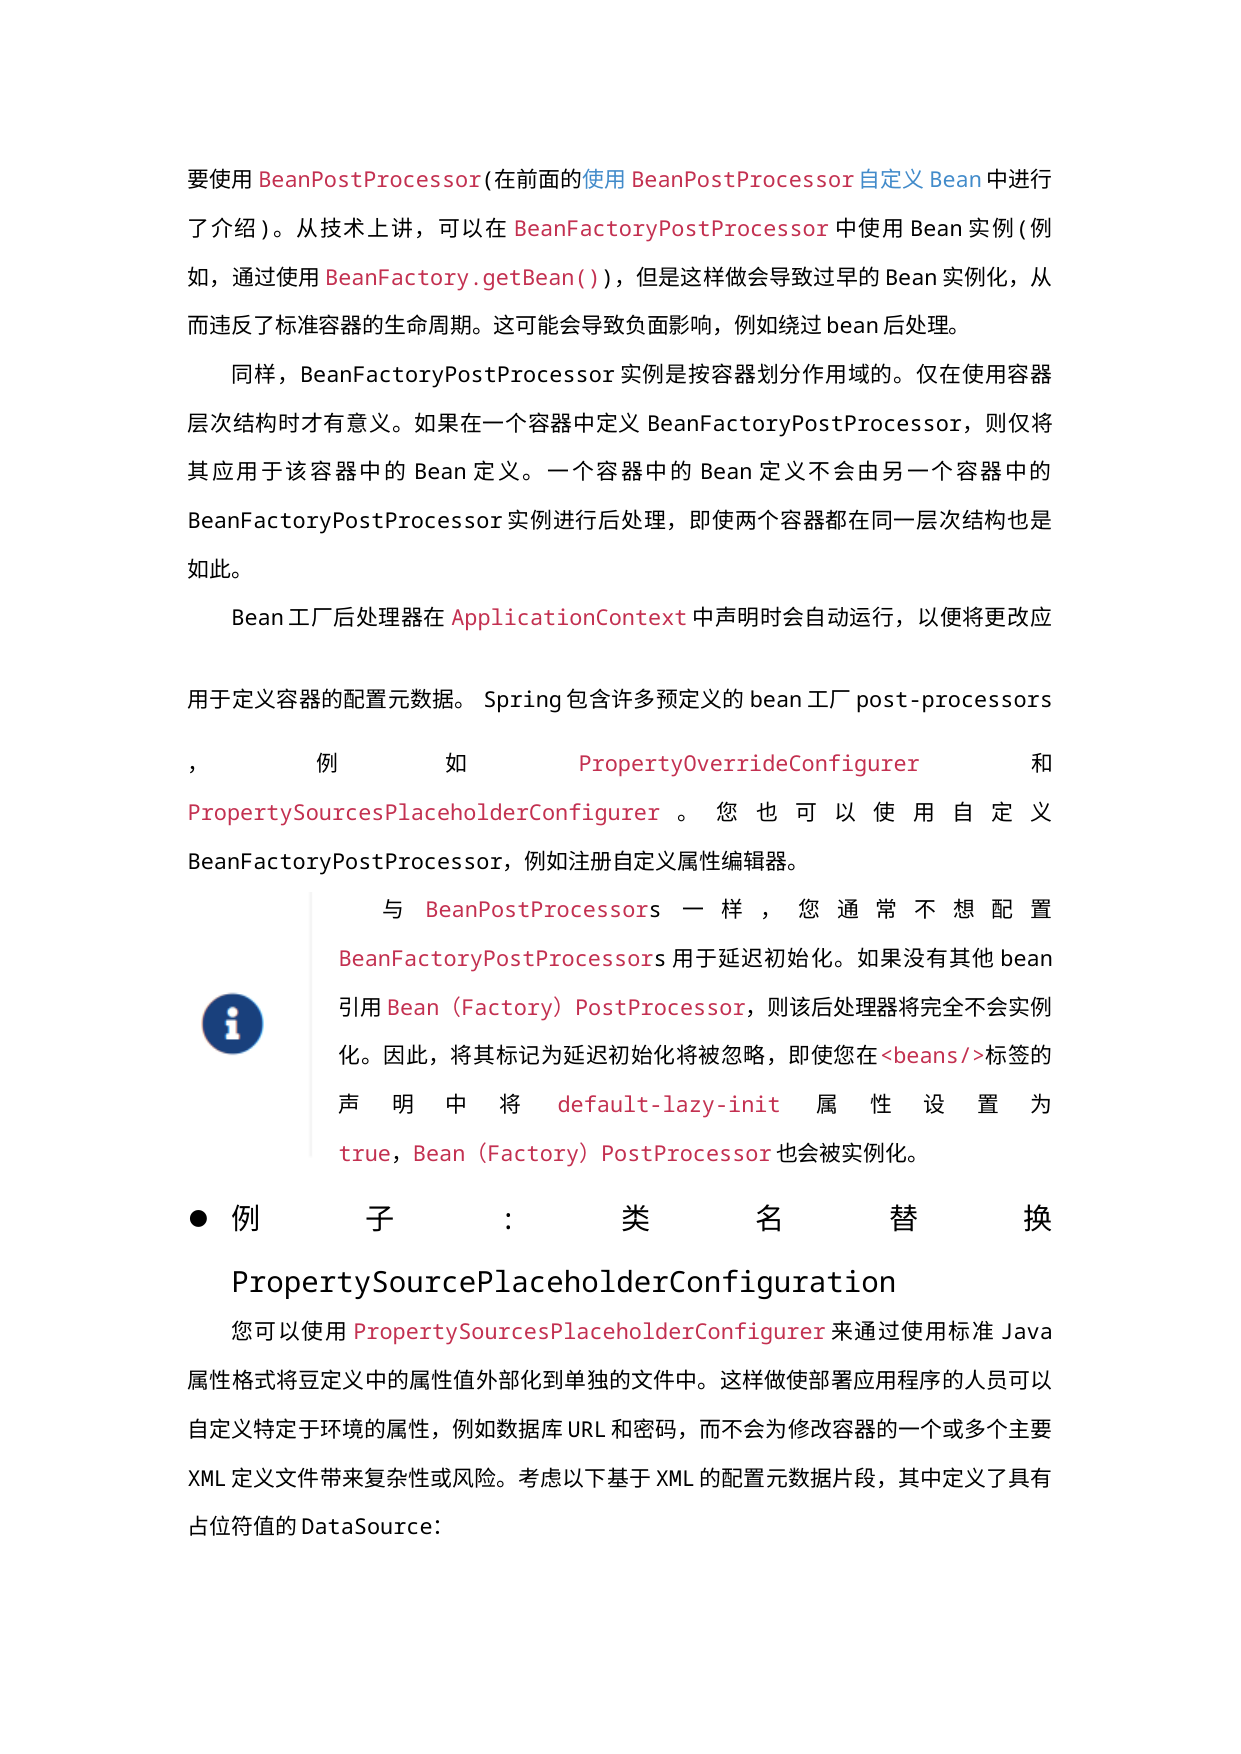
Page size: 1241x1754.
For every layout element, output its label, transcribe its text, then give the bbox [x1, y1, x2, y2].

text 与BeanPostProcessors一样，您通常不想配置BeanFactoryPostProcessors用于延迟初始化。如果没有其他bean引用Bean（Factory）PostProcessor，则该后处理器将完全不会实例化。因此，将其标记为延迟初始化将被忽略，即使您在<beans/>标签的声明中将default-lazy-init属性设置为true，Bean（Factory）PostProcessor也会被实例化。 [320, 892, 1053, 1168]
picture [172, 892, 320, 1178]
list 例子:类名替换 PropertySourcePlaceholderConfiguration [187, 1184, 1053, 1314]
text Bean工厂后处理器在ApplicationContext中声明时会自动运行，以便将更改应用于定义容器的配置元数据。 Spring包含许多预定义的bean工厂post-processors ，例如PropertyOverrideConfigurer和PropertySourcesPlaceholderConfigurer。您也可以使用自定义BeanFactoryPostProcessor，例如注册自定义属性编辑器。 [187, 600, 1053, 876]
text 同样，BeanFactoryPostProcessor实例是按容器划分作用域的。仅在使用容器层次结构时才有意义。如果在一个容器中定义BeanFactoryPostProcessor，则仅将其应用于该容器中的Bean定义。一个容器中的Bean定义不会由另一个容器中的BeanFactoryPostProcessor实例进行后处理，即使两个容器都在同一层次结构也是如此。 [187, 357, 1053, 584]
text 您可以使用PropertySourcesPlaceholderConfigurer来通过使用标准Java属性格式将豆定义中的属性值外部化到单独的文件中。这样做使部署应用程序的人员可以自定义特定于环境的属性，例如数据库URL和密码，而不会为修改容器的一个或多个主要XML定义文件带来复杂性或风险。考虑以下基于XML的配置元数据片段，其中定义了具有占位符值的DataSource： [187, 1314, 1053, 1542]
